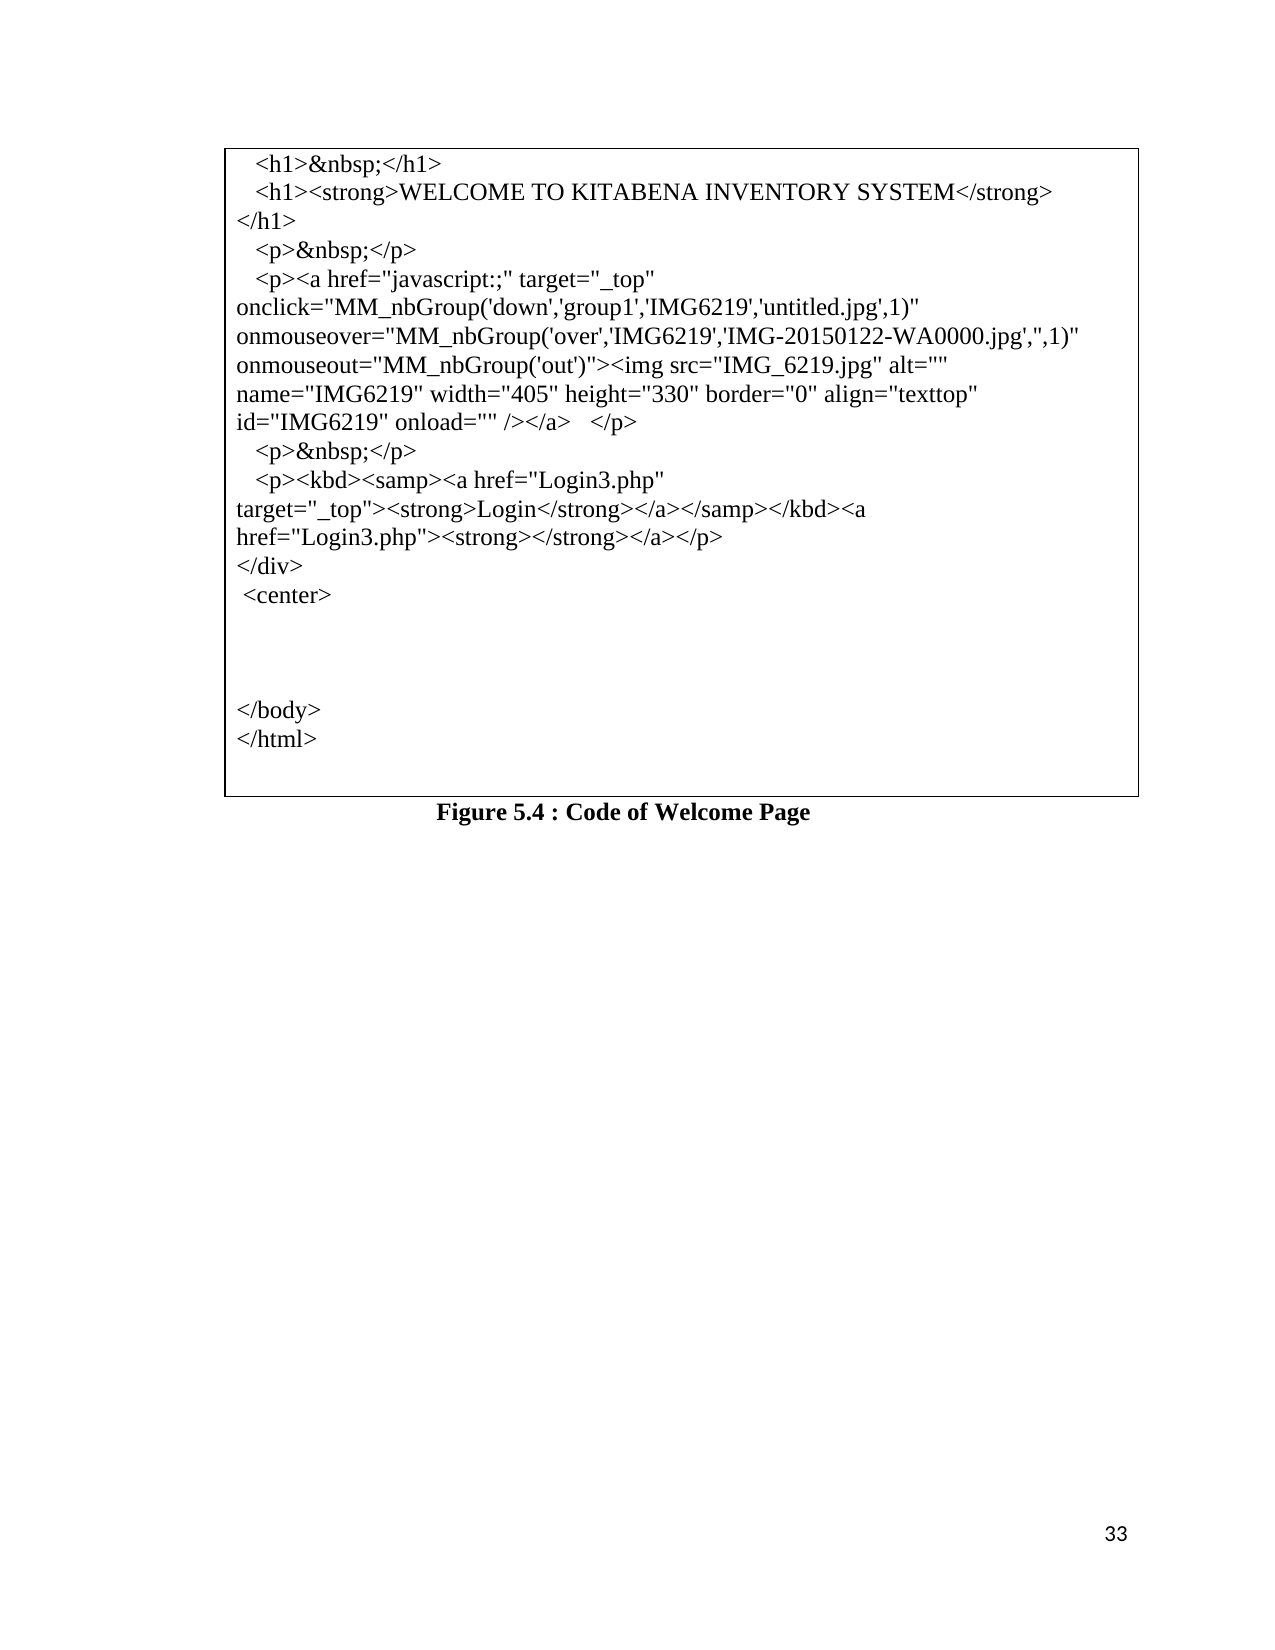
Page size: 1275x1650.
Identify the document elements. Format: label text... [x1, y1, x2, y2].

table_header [226, 149, 1138, 796]
text Figure 5.4 : Code of Welcome Page [236, 797, 1127, 825]
